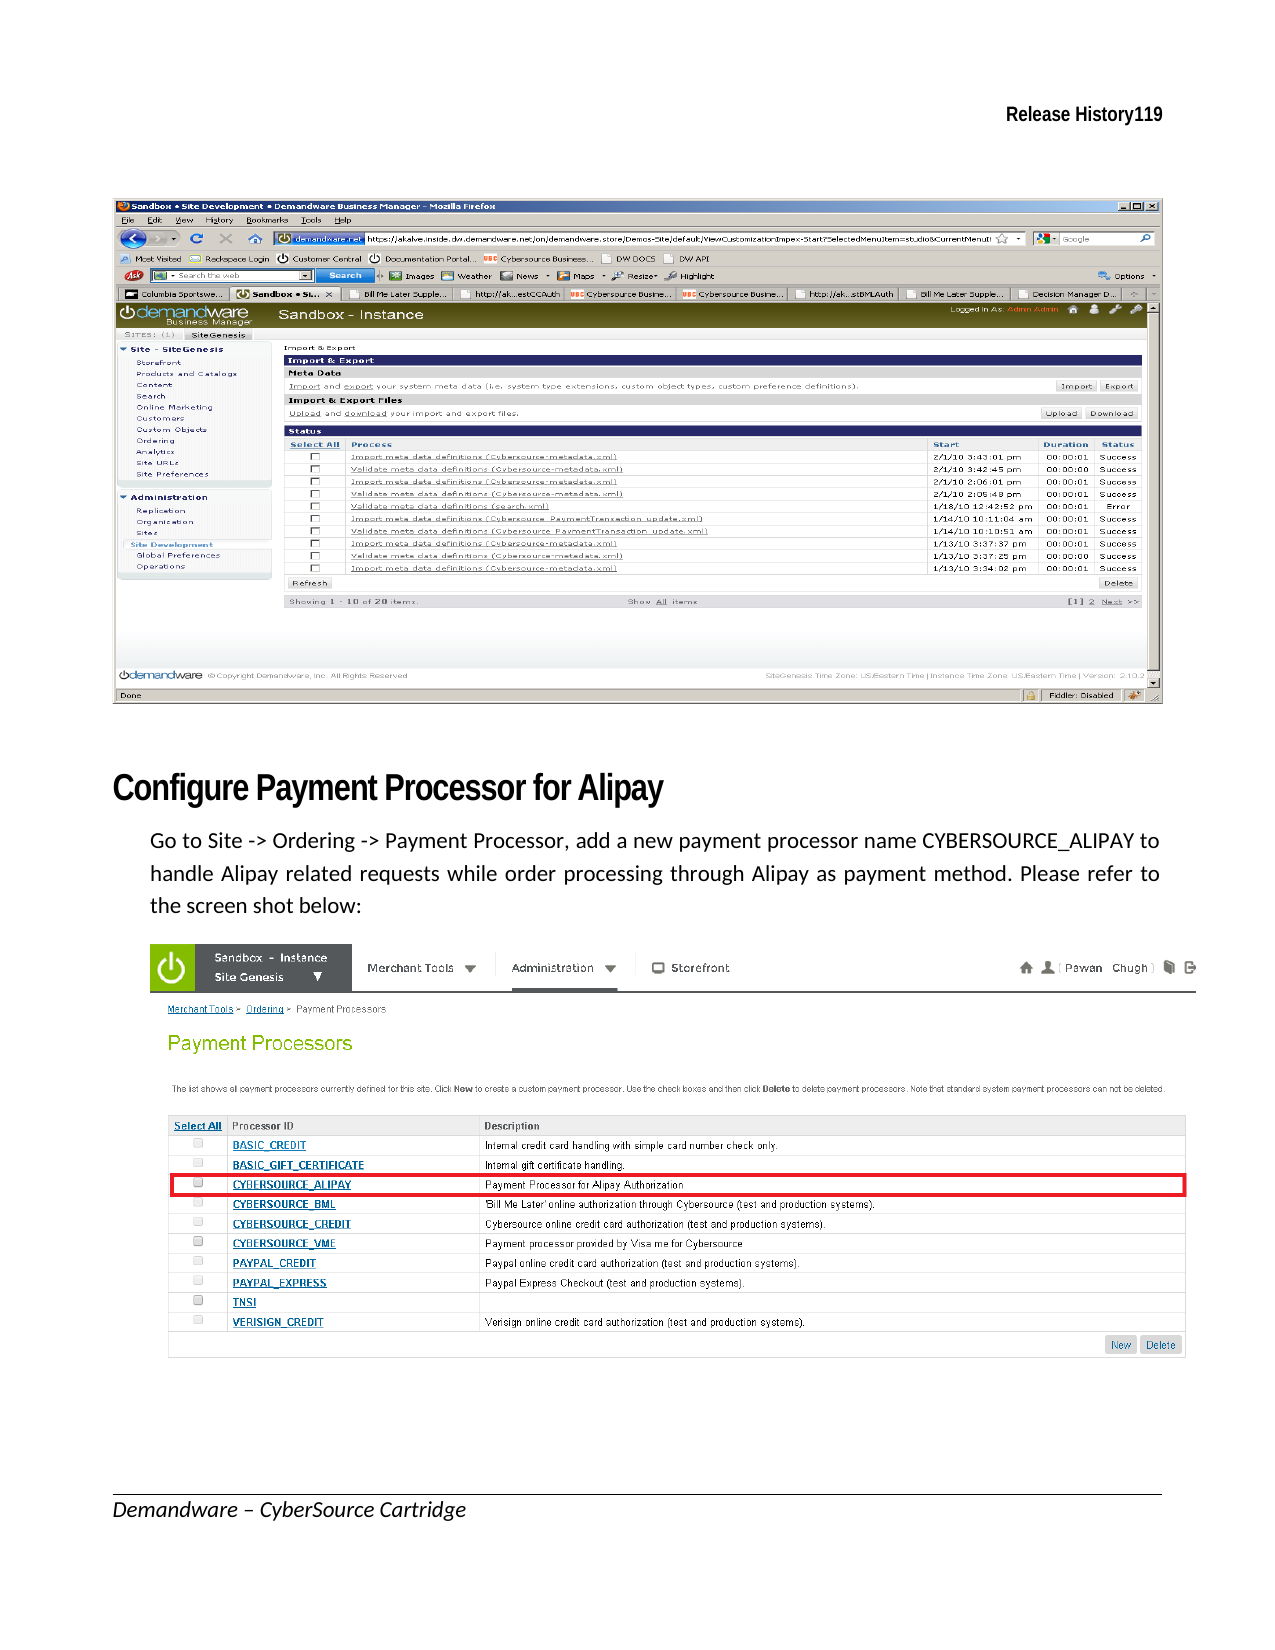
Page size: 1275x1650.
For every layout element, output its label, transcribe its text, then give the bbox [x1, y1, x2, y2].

subtitle Configure Payment Processor for Alipay [112, 765, 1162, 808]
picture [150, 944, 1200, 1360]
picture [112, 198, 1163, 704]
text Go to Site -> Ordering -> Payment Processor, add a new payment processor name CYBERSOURCE_ALIPAY to handle Alipay related requests while order processing through Alipay as payment method. Please refer to the screen shot below: [150, 827, 1162, 919]
